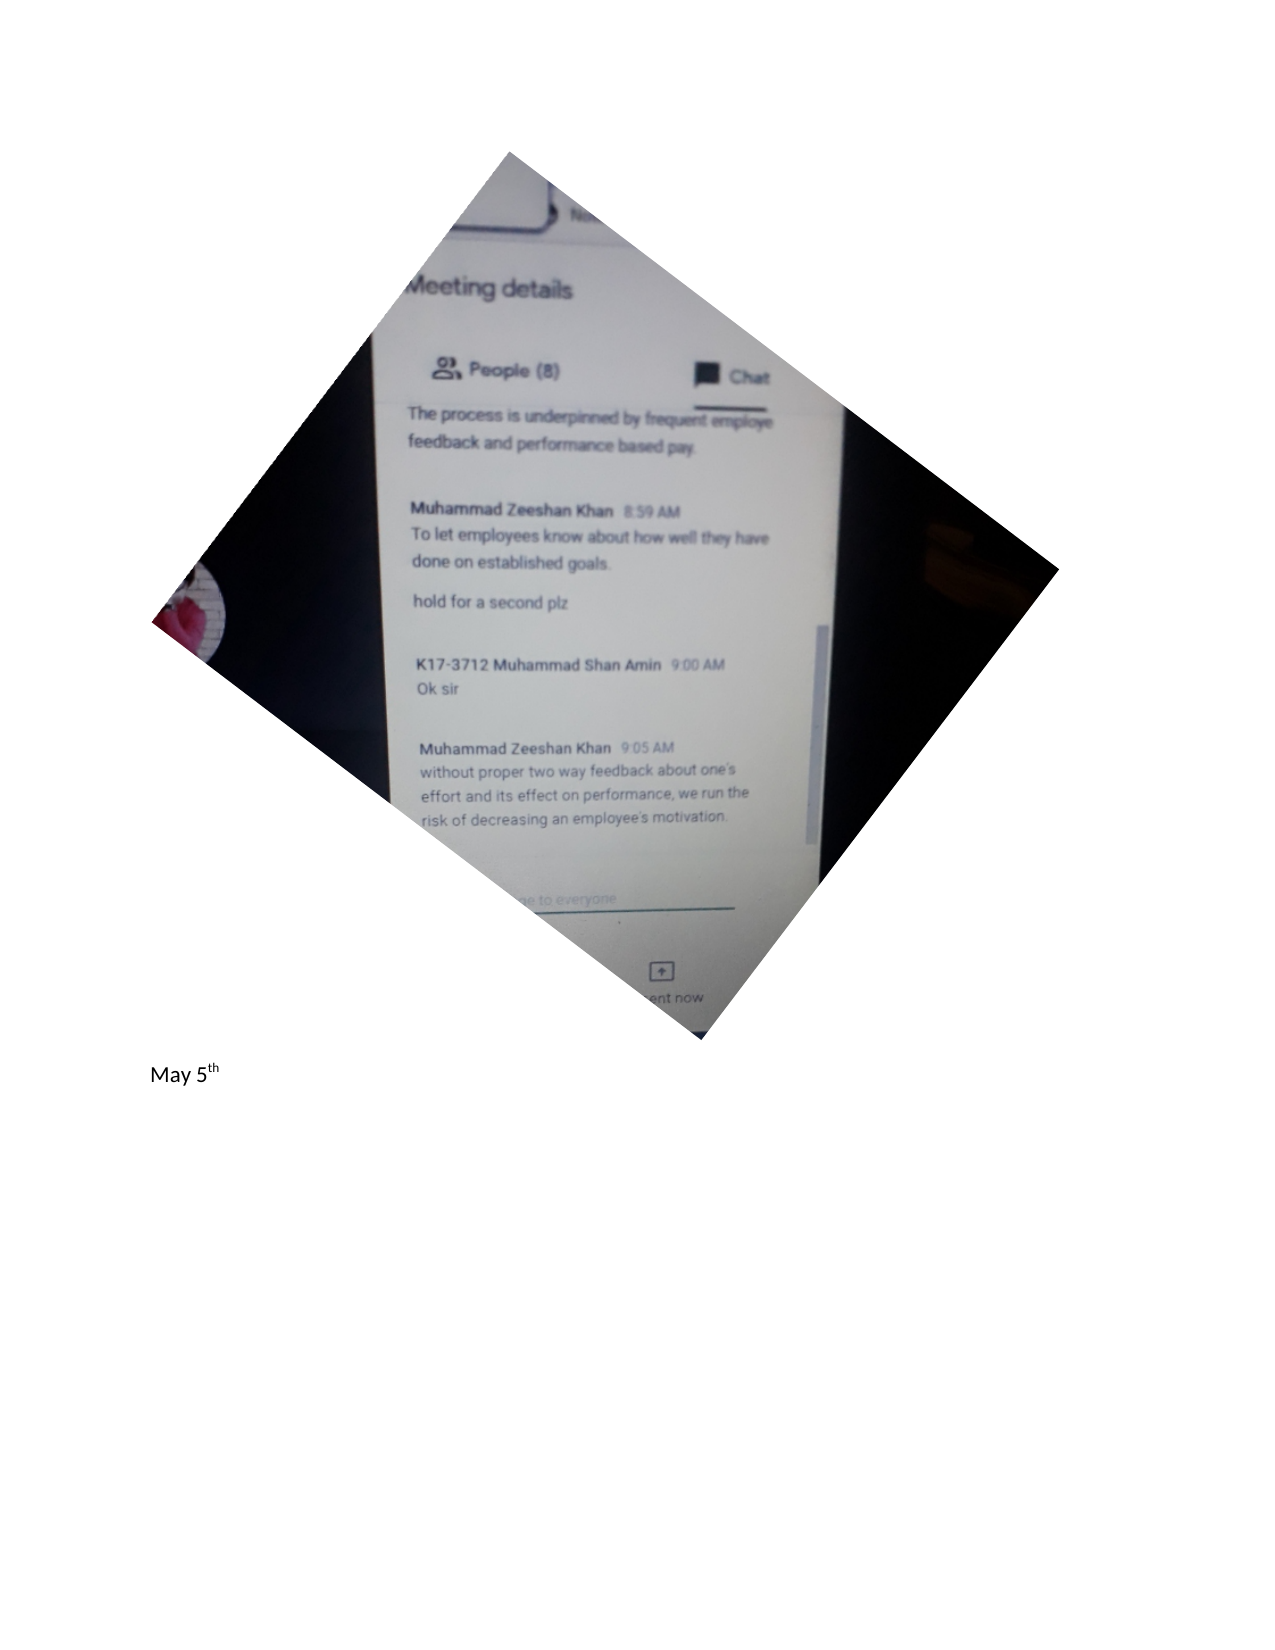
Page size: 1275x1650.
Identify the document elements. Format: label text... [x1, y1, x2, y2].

picture [152, 151, 1060, 1041]
text May 5th [150, 1060, 1125, 1088]
